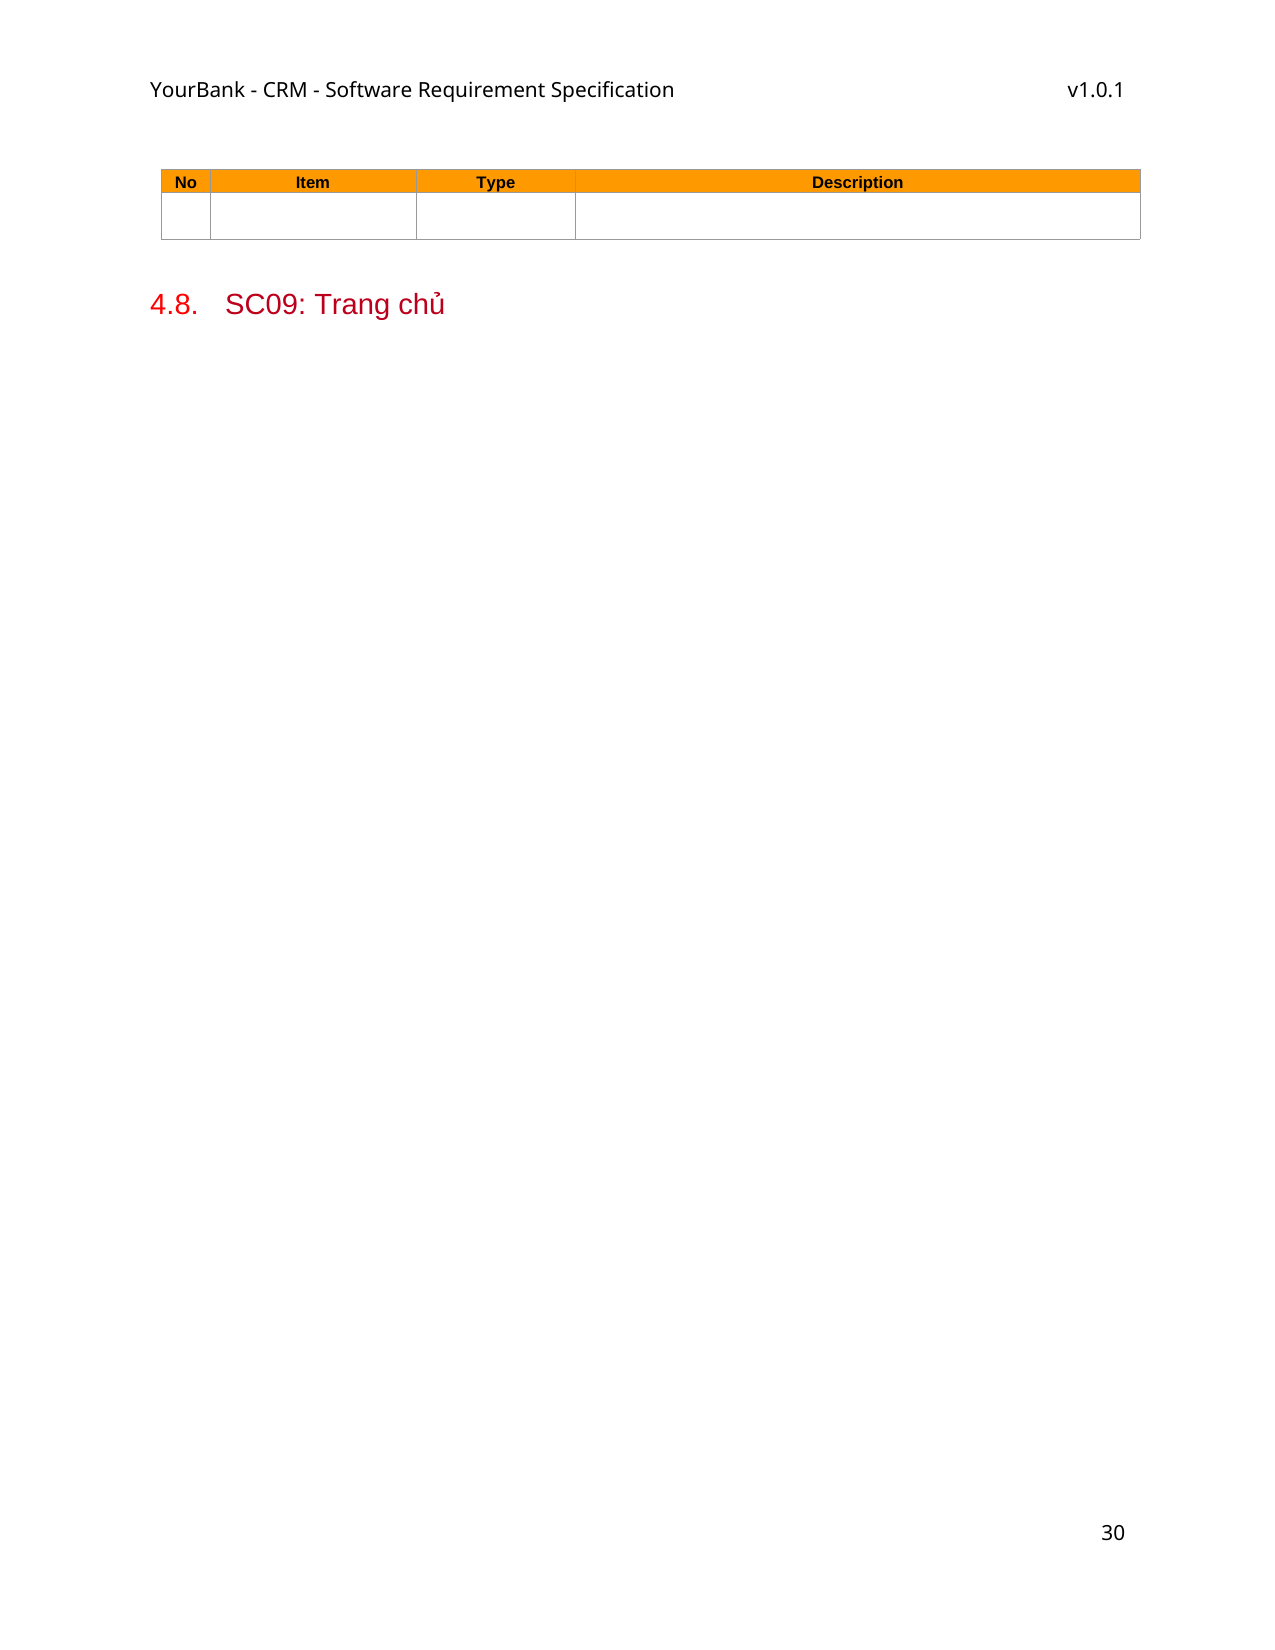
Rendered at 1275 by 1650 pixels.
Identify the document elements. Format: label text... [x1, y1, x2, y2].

table_header No [162, 170, 210, 192]
table_header Item [211, 170, 416, 192]
subtitle SC09: Trang chủ [150, 287, 1125, 321]
table_header Description [576, 170, 1140, 192]
table_cell [576, 193, 1140, 238]
table_cell [417, 193, 575, 238]
table_cell [162, 193, 210, 238]
table_header Type [417, 170, 575, 192]
table_cell [211, 193, 416, 238]
